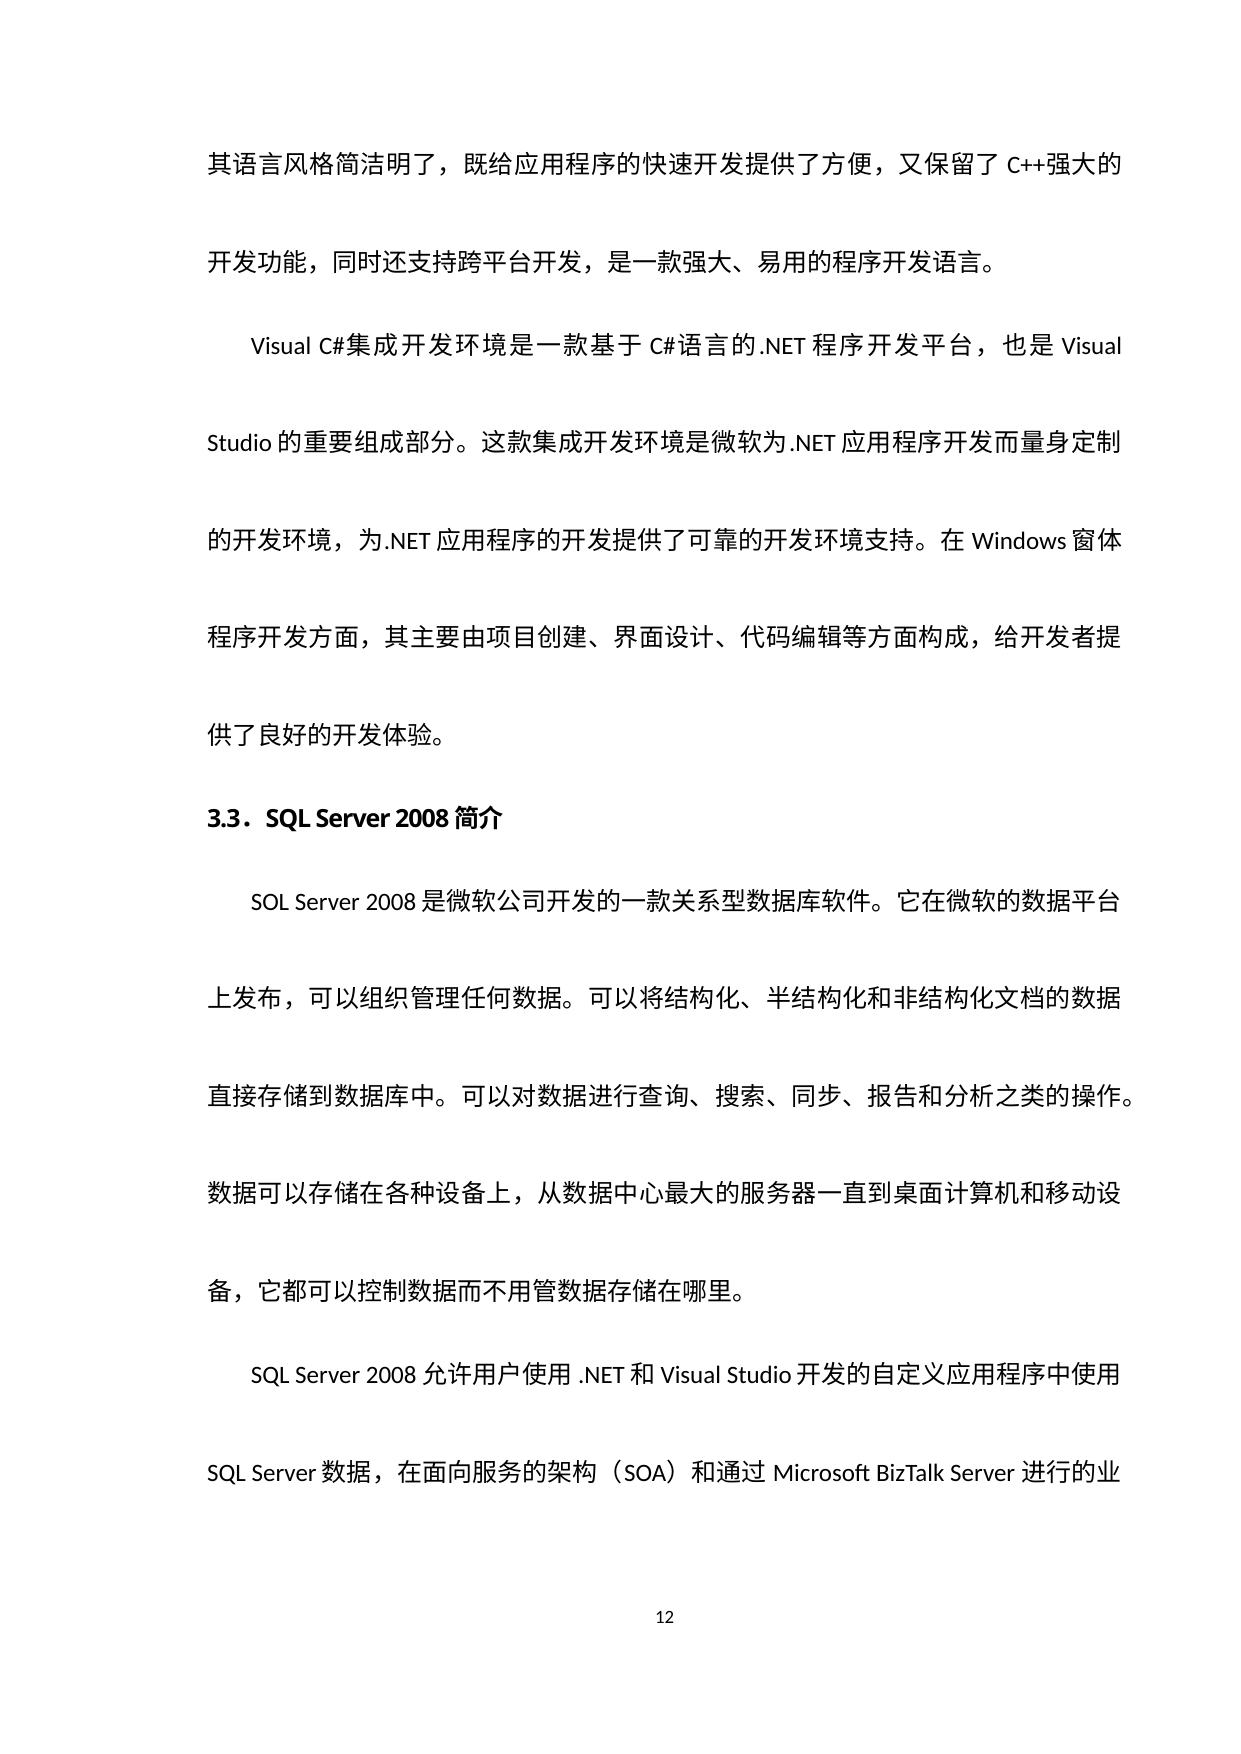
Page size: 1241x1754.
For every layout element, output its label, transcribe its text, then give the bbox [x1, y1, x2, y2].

text SOL Server 2008是微软公司开发的一款关系型数据库软件。它在微软的数据平台上发布，可以组织管理任何数据。可以将结构化、半结构化和非结构化文档的数据直接存储到数据库中。可以对数据进行查询、搜索、同步、报告和分析之类的操作。数据可以存储在各种设备上，从数据中心最大的服务器一直到桌面计算机和移动设备，它都可以控制数据而不用管数据存储在哪里。 [207, 867, 1122, 1322]
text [207, 1340, 1122, 1503]
text 3.3．SQL Server 2008 简介 [207, 784, 1122, 849]
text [207, 130, 1122, 293]
text Visual C#集成开发环境是一款基于C#语言的.NET程序开发平台，也是Visual Studio的重要组成部分。这款集成开发环境是微软为.NET应用程序开发而量身定制的开发环境，为.NET应用程序的开发提供了可靠的开发环境支持。在Windows窗体程序开发方面，其主要由项目创建、界面设计、代码编辑等方面构成，给开发者提供了良好的开发体验。 [207, 311, 1122, 766]
